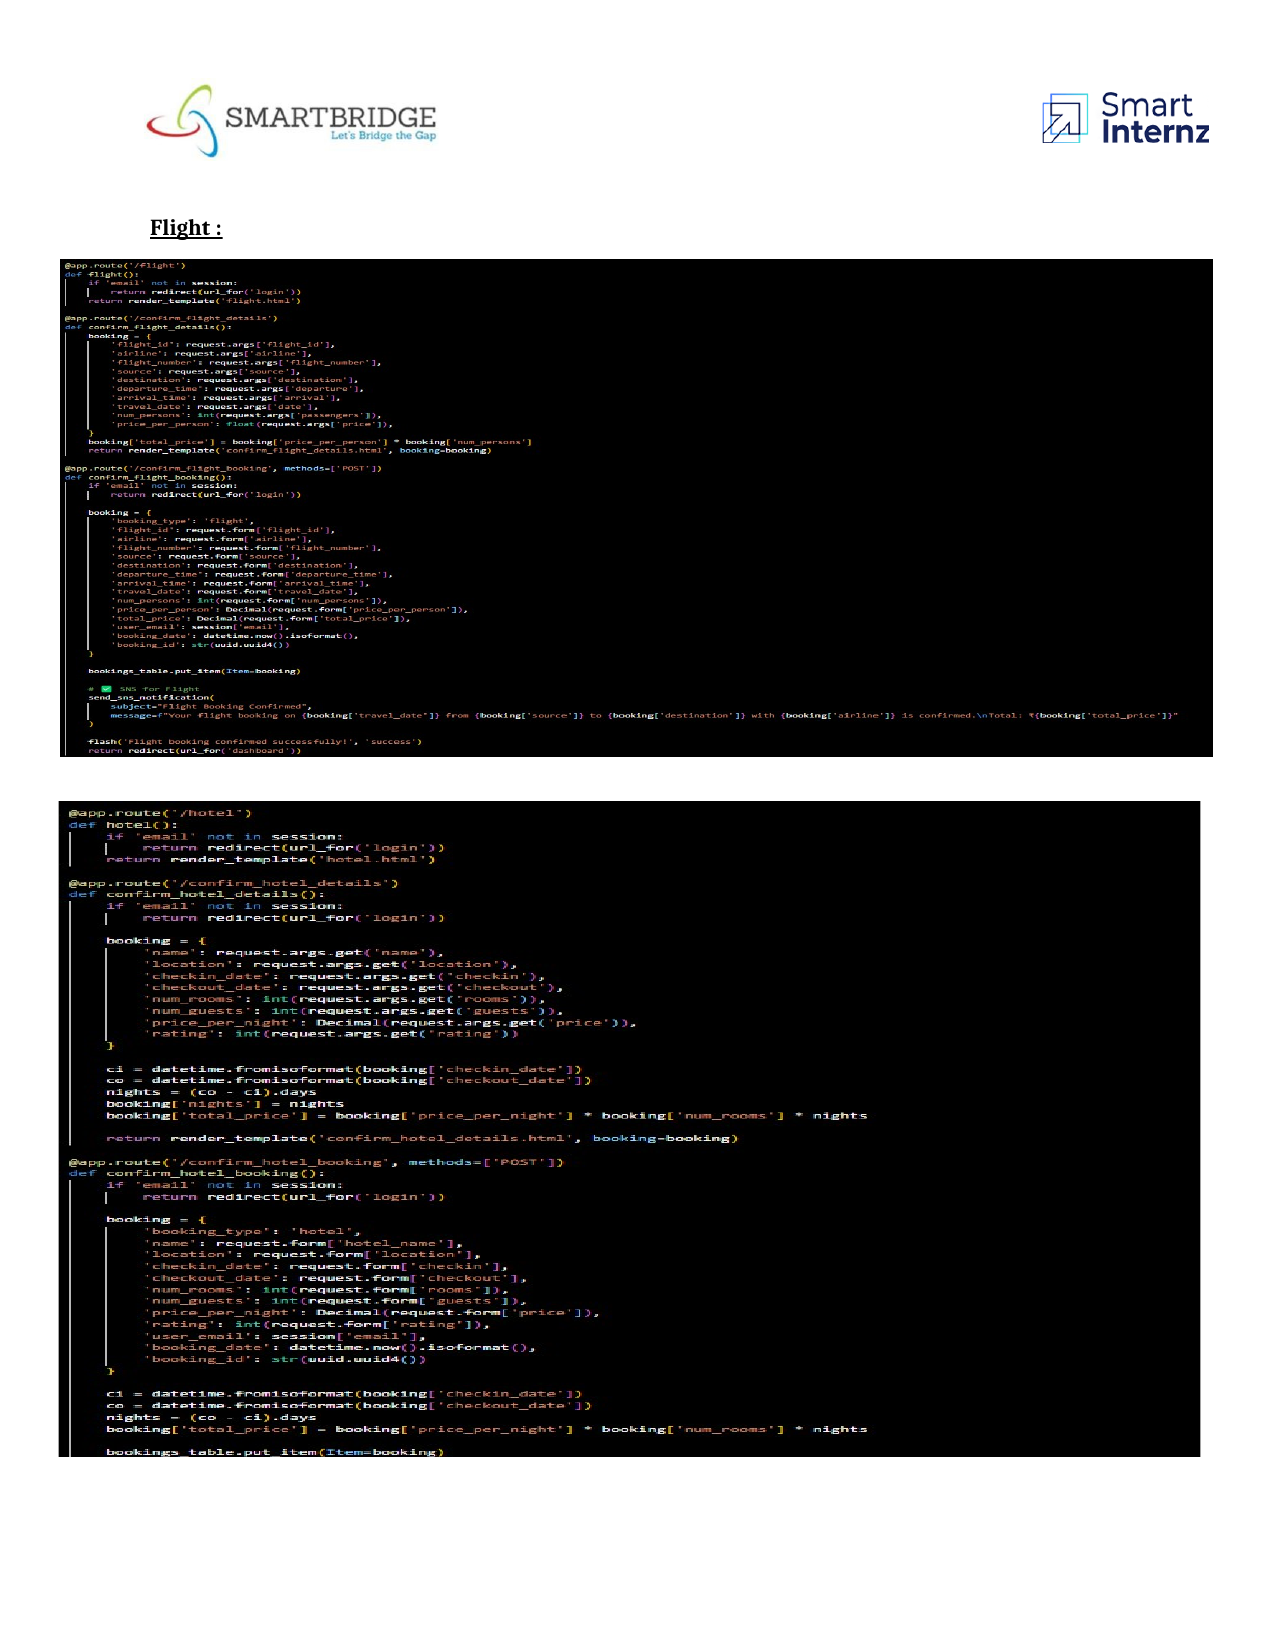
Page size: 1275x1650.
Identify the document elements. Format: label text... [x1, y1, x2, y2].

picture [58, 801, 1201, 1457]
picture [1042, 92, 1209, 143]
picture [143, 78, 439, 161]
text Flight : [150, 215, 1275, 241]
picture [60, 259, 1213, 757]
